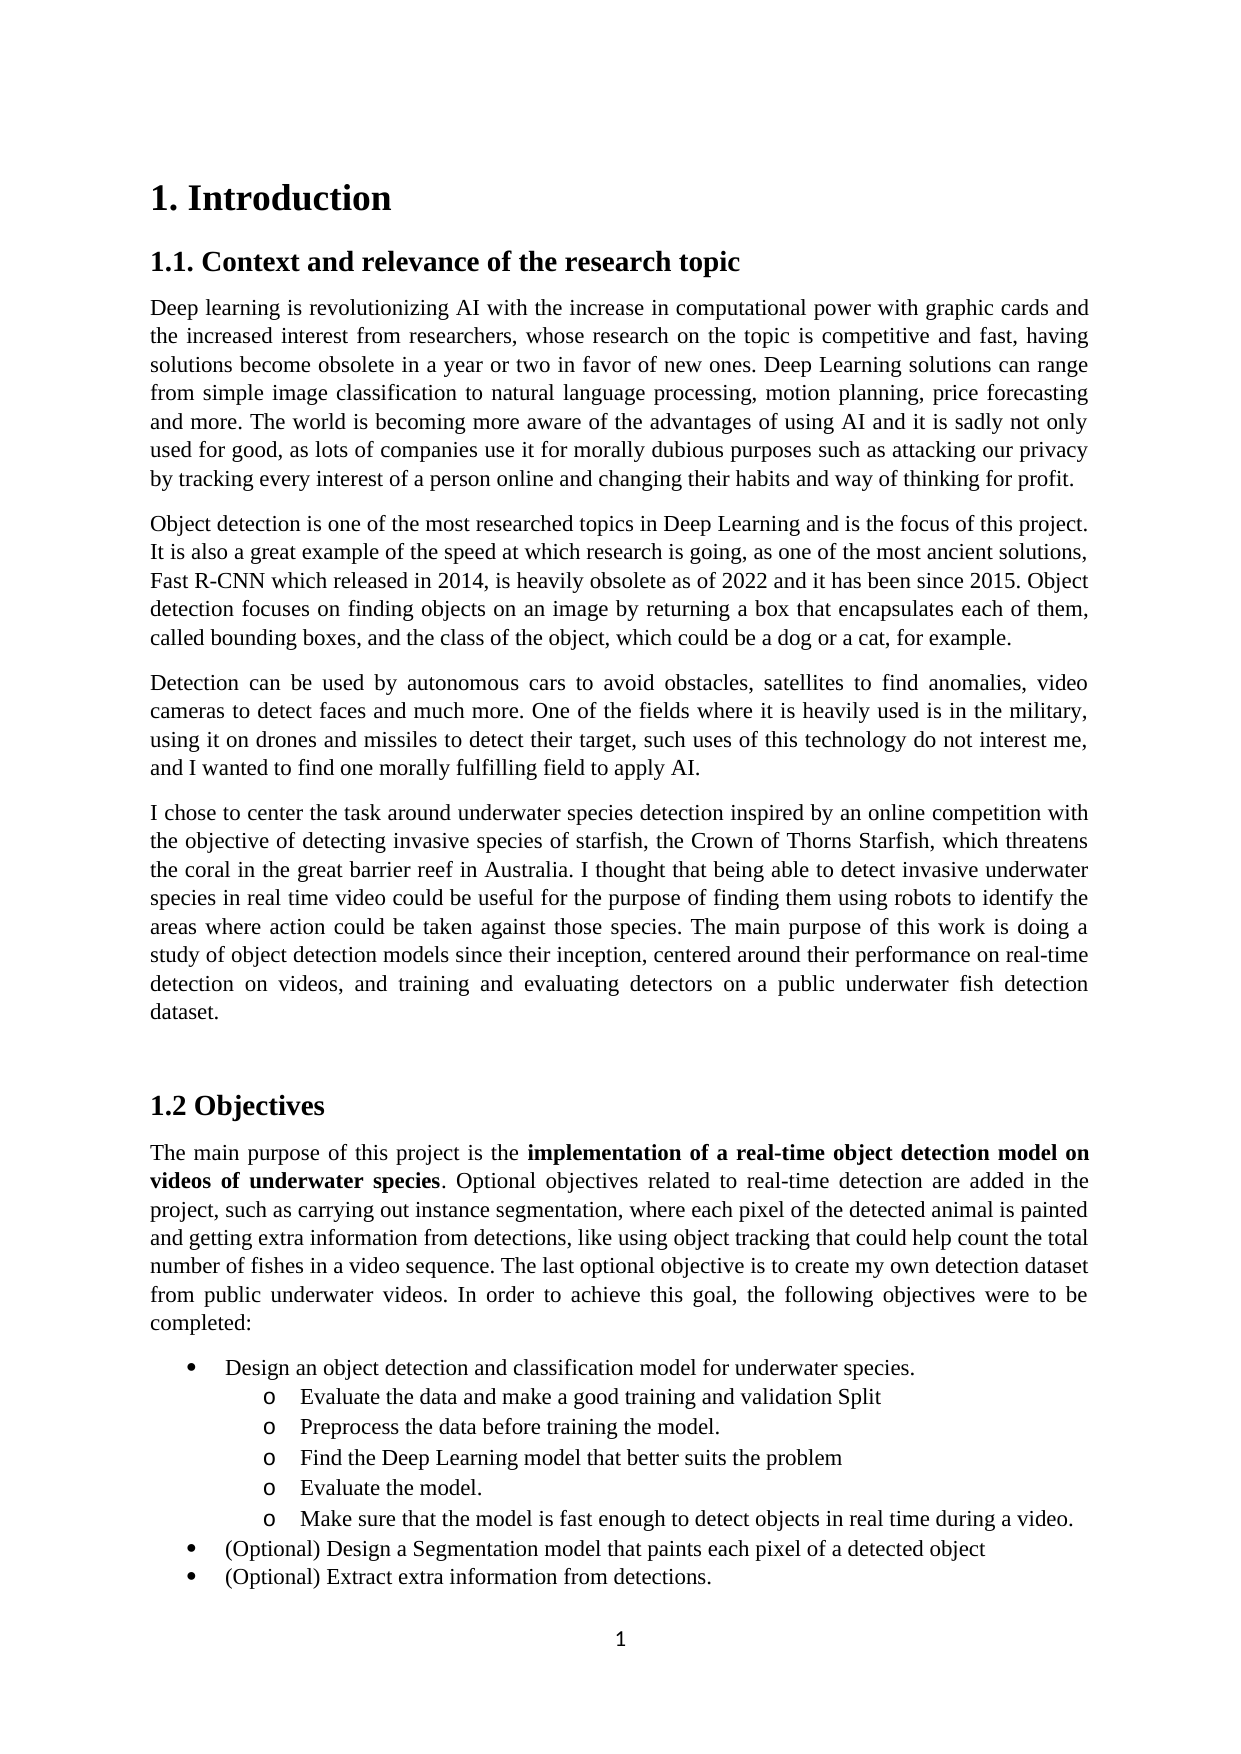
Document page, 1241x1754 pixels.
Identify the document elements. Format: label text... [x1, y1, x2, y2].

list Design an object detection and classification model for underwater species. [187, 1354, 1090, 1381]
list (Optional) Design a Segmentation model that paints each pixel of a detected object [187, 1535, 1090, 1561]
list Make sure that the model is fast enough to detect objects in real time during a video. [262, 1504, 1090, 1533]
text Object detection is one of the most researched topics in Deep Learning and is the focus of this project. It is also a great example of the speed at which research is going, as one of the most ancient solutions, Fast R-CNN which released in 2014, is heavily obsolete as of 2022 and it has been since 2015. Object detection focuses on finding objects on an image by returning a box that encapsulates each of them, called bounding boxes, and the class of the object, which could be a dog or a cat, for example. [150, 510, 1090, 650]
list Evaluate the data and make a good training and validation Split [262, 1383, 1090, 1411]
subtitle 1. Introduction [150, 175, 1090, 218]
text Detection can be used by autonomous cars to avoid obstacles, satellites to find anomalies, video cameras to detect faces and much more. One of the fields where it is heavily used is in the military, using it on drones and missiles to detect their target, such uses of this technology do not interest me, and I wanted to find one morally fulfilling field to apply AI. [150, 669, 1090, 780]
subtitle 1.2 Objectives [150, 1088, 1090, 1122]
list Find the Deep Learning model that better suits the problem [262, 1444, 1090, 1472]
text I chose to center the task around underwater species detection inspired by an online competition with the objective of detecting invasive species of starfish, the Crown of Thorns Starfish, which threatens the coral in the great barrier reef in Australia. I thought that being able to detect invasive underwater species in real time video could be useful for the purpose of finding them using robots to identify the areas where action could be taken against those species. The main purpose of this work is doing a study of object detection models since their inception, centered around their performance on real-time detection on videos, and training and evaluating detectors on a public underwater fish detection dataset. [150, 799, 1090, 1024]
text Deep learning is revolutionizing AI with the increase in computational power with graphic cards and the increased interest from researchers, whose research on the topic is competitive and fast, having solutions become obsolete in a year or two in favor of new ones. Deep Learning solutions can range from simple image classification to natural language processing, motion planning, price forecasting and more. The world is becoming more aware of the advantages of using AI and it is sadly not only used for good, as lots of companies use it for morally dubious purposes such as attacking our privacy by tracking every interest of a person online and changing their habits and way of thinking for profit. [150, 294, 1090, 491]
list Preprocess the data before training the model. [262, 1413, 1090, 1442]
subtitle 1.1. Context and relevance of the research topic [150, 244, 1090, 277]
list Evaluate the model. [262, 1474, 1090, 1502]
text The main purpose of this project is the implementation of a real-time object detection model on videos of underwater species. Optional objectives related to real-time detection are added in the project, such as carrying out instance segmentation, where each pixel of the detected animal is painted and getting extra information from detections, like using object tracking that could help count the total number of fishes in a video sequence. The last optional objective is to create my own detection dataset from public underwater videos. In order to achieve this goal, the following objectives were to be completed: [150, 1139, 1090, 1336]
list (Optional) Extract extra information from detections. [187, 1563, 1090, 1590]
